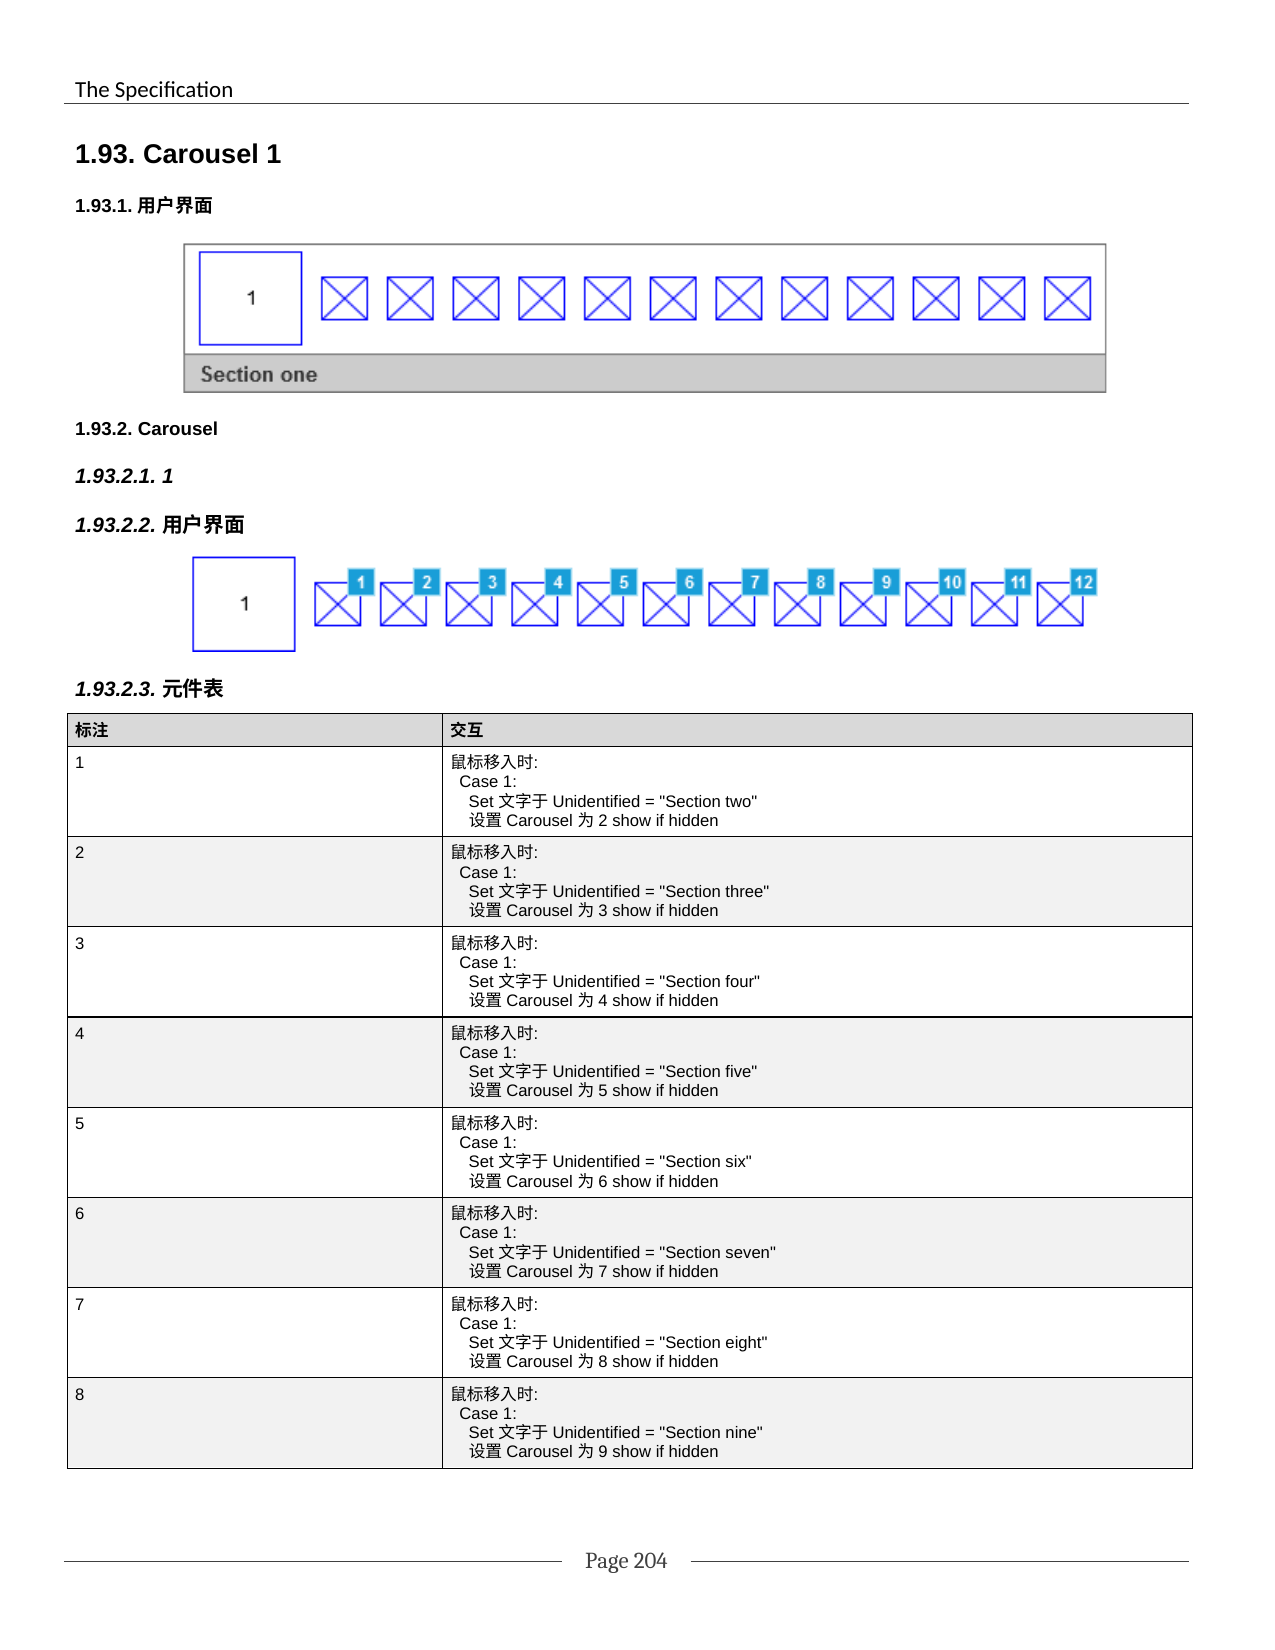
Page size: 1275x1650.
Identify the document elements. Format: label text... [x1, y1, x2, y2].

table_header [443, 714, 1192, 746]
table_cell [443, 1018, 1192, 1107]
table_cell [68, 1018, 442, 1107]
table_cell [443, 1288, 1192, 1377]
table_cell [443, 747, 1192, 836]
subtitle 1 [75, 464, 1200, 488]
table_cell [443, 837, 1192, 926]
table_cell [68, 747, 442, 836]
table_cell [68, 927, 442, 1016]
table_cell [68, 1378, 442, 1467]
subtitle Carousel 1 [75, 138, 1200, 169]
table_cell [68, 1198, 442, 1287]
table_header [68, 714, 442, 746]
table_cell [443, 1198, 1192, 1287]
subtitle 元件表 [75, 676, 1200, 701]
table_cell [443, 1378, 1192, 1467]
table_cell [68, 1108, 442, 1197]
subtitle 用户界面 [75, 513, 1200, 537]
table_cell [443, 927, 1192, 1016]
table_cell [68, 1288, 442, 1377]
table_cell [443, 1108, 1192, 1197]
subtitle 用户界面 [75, 194, 1200, 216]
subtitle Carousel [75, 418, 1200, 439]
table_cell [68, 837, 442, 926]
